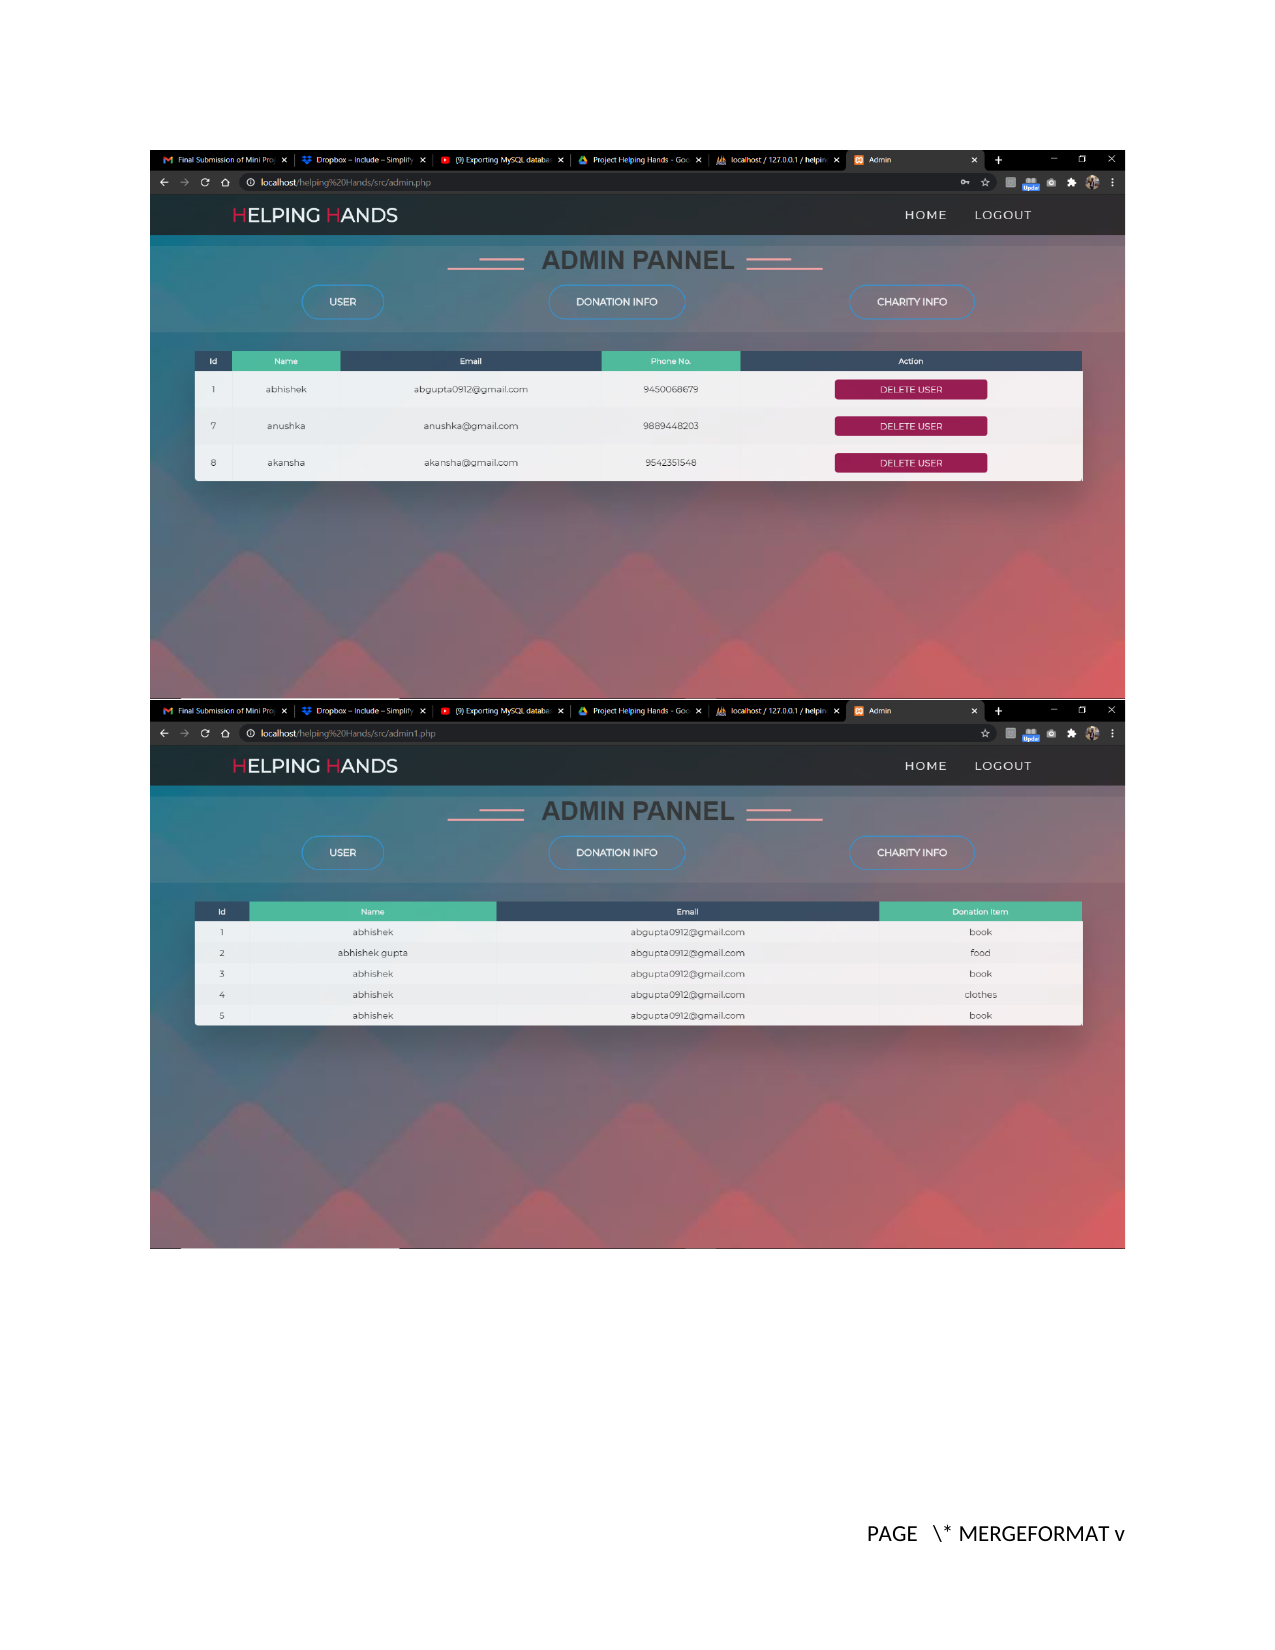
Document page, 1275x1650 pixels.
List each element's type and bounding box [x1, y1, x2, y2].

picture [150, 700, 1125, 1249]
picture [150, 150, 1125, 699]
